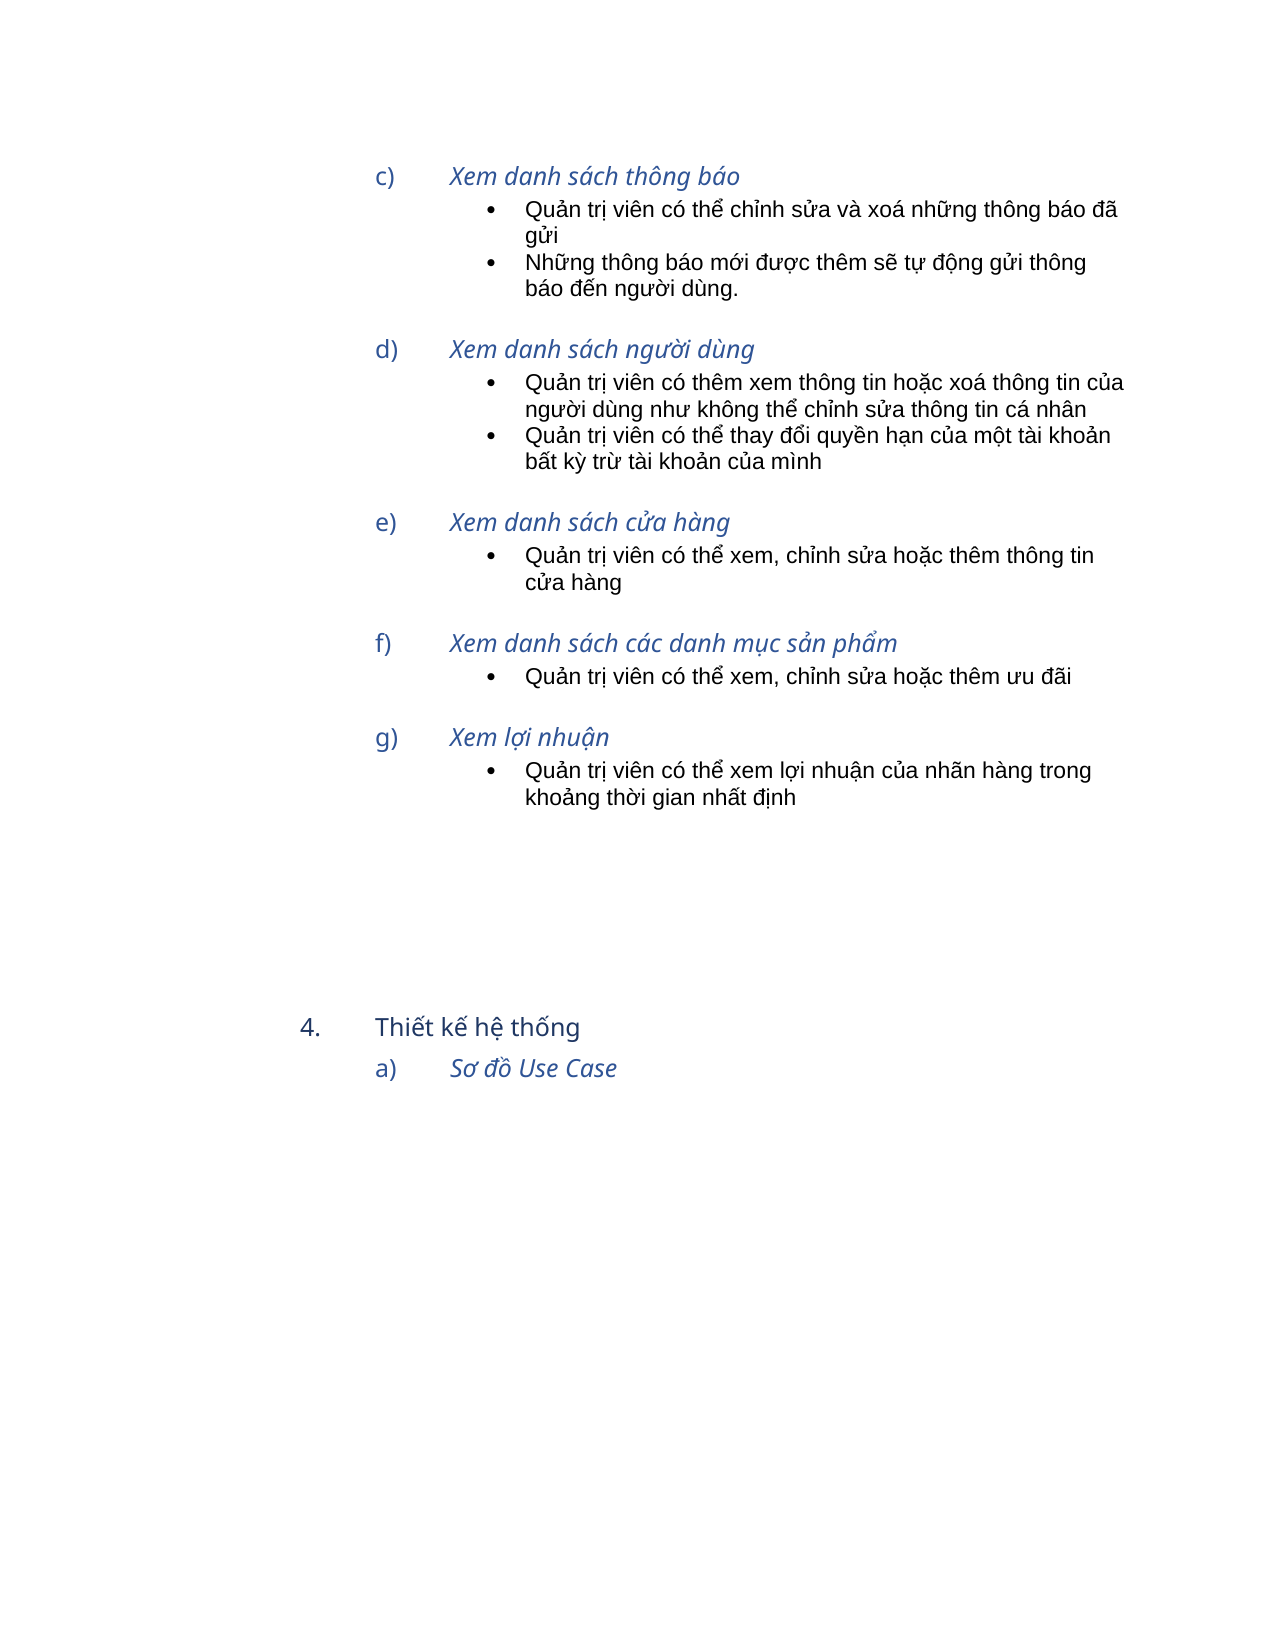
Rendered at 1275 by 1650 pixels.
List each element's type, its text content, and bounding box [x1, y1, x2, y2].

list Quản trị viên có thể xem, chỉnh sửa hoặc thêm thông tin cửa hàng [487, 542, 1125, 595]
subtitle Xem danh sách các danh mục sản phẩm [375, 626, 1125, 660]
subtitle Thiết kế hệ thống [300, 1009, 1125, 1044]
list Quản trị viên có thêm xem thông tin hoặc xoá thông tin của người dùng như không thể chỉnh sửa thông tin cá nhân [487, 369, 1125, 422]
subtitle Xem lợi nhuận [375, 720, 1125, 754]
list Những thông báo mới được thêm sẽ tự động gửi thông báo đến người dùng. [487, 248, 1125, 301]
list Quản trị viên có thể chỉnh sửa và xoá những thông báo đã gửi [487, 196, 1125, 248]
list Quản trị viên có thể xem lợi nhuận của nhãn hàng trong khoảng thời gian nhất định [487, 757, 1125, 810]
subtitle Xem danh sách người dùng [375, 332, 1125, 366]
list Quản trị viên có thể xem, chỉnh sửa hoặc thêm ưu đãi [487, 663, 1125, 689]
subtitle Sơ đồ Use Case [375, 1051, 1125, 1085]
subtitle Xem danh sách thông báo [375, 158, 1125, 192]
subtitle Xem danh sách cửa hàng [375, 505, 1125, 539]
list Quản trị viên có thể thay đổi quyền hạn của một tài khoản bất kỳ trừ tài khoản của mình [487, 422, 1125, 474]
